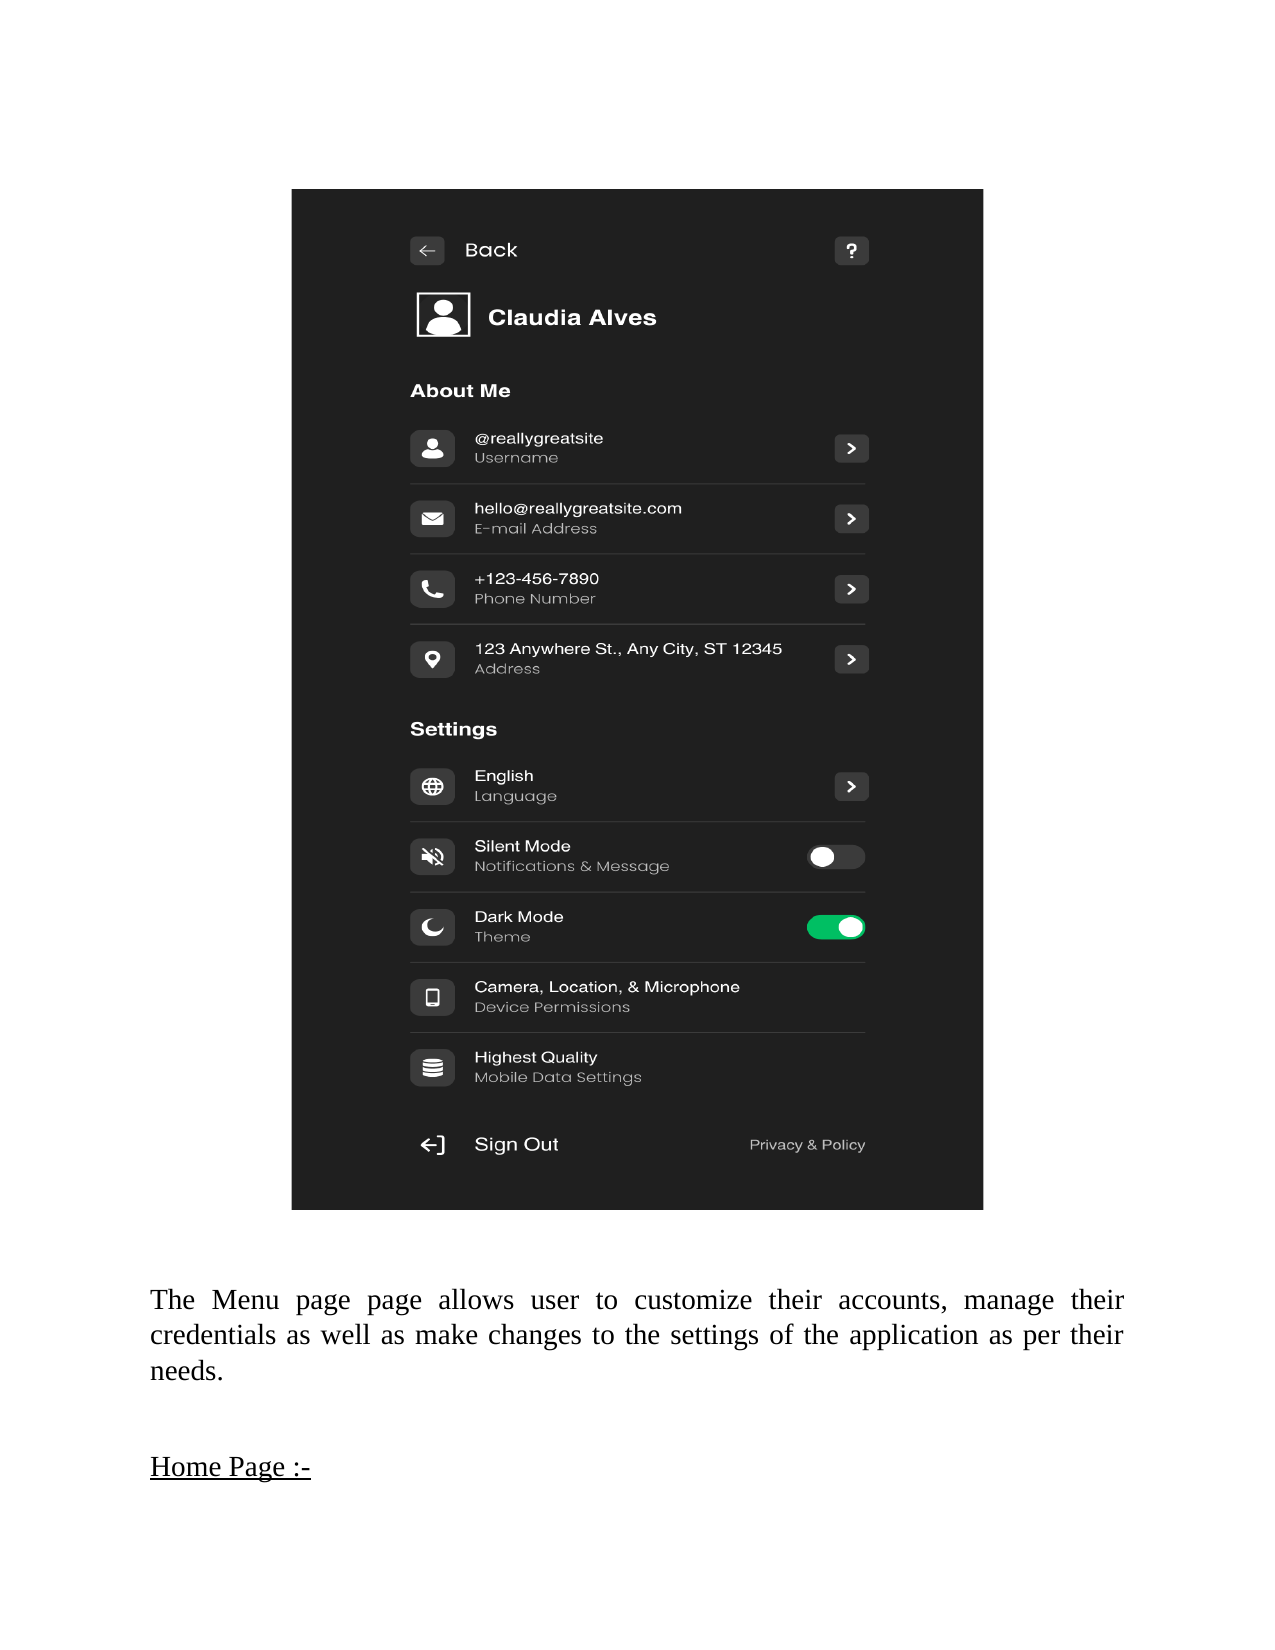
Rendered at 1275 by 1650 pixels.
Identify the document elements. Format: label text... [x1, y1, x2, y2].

text Home Page :- [150, 1449, 1125, 1483]
picture [291, 189, 984, 1210]
text The Menu page page allows user to customize their accounts, manage their credentials as well as make changes to the settings of the application as per their needs. [150, 1282, 1125, 1387]
